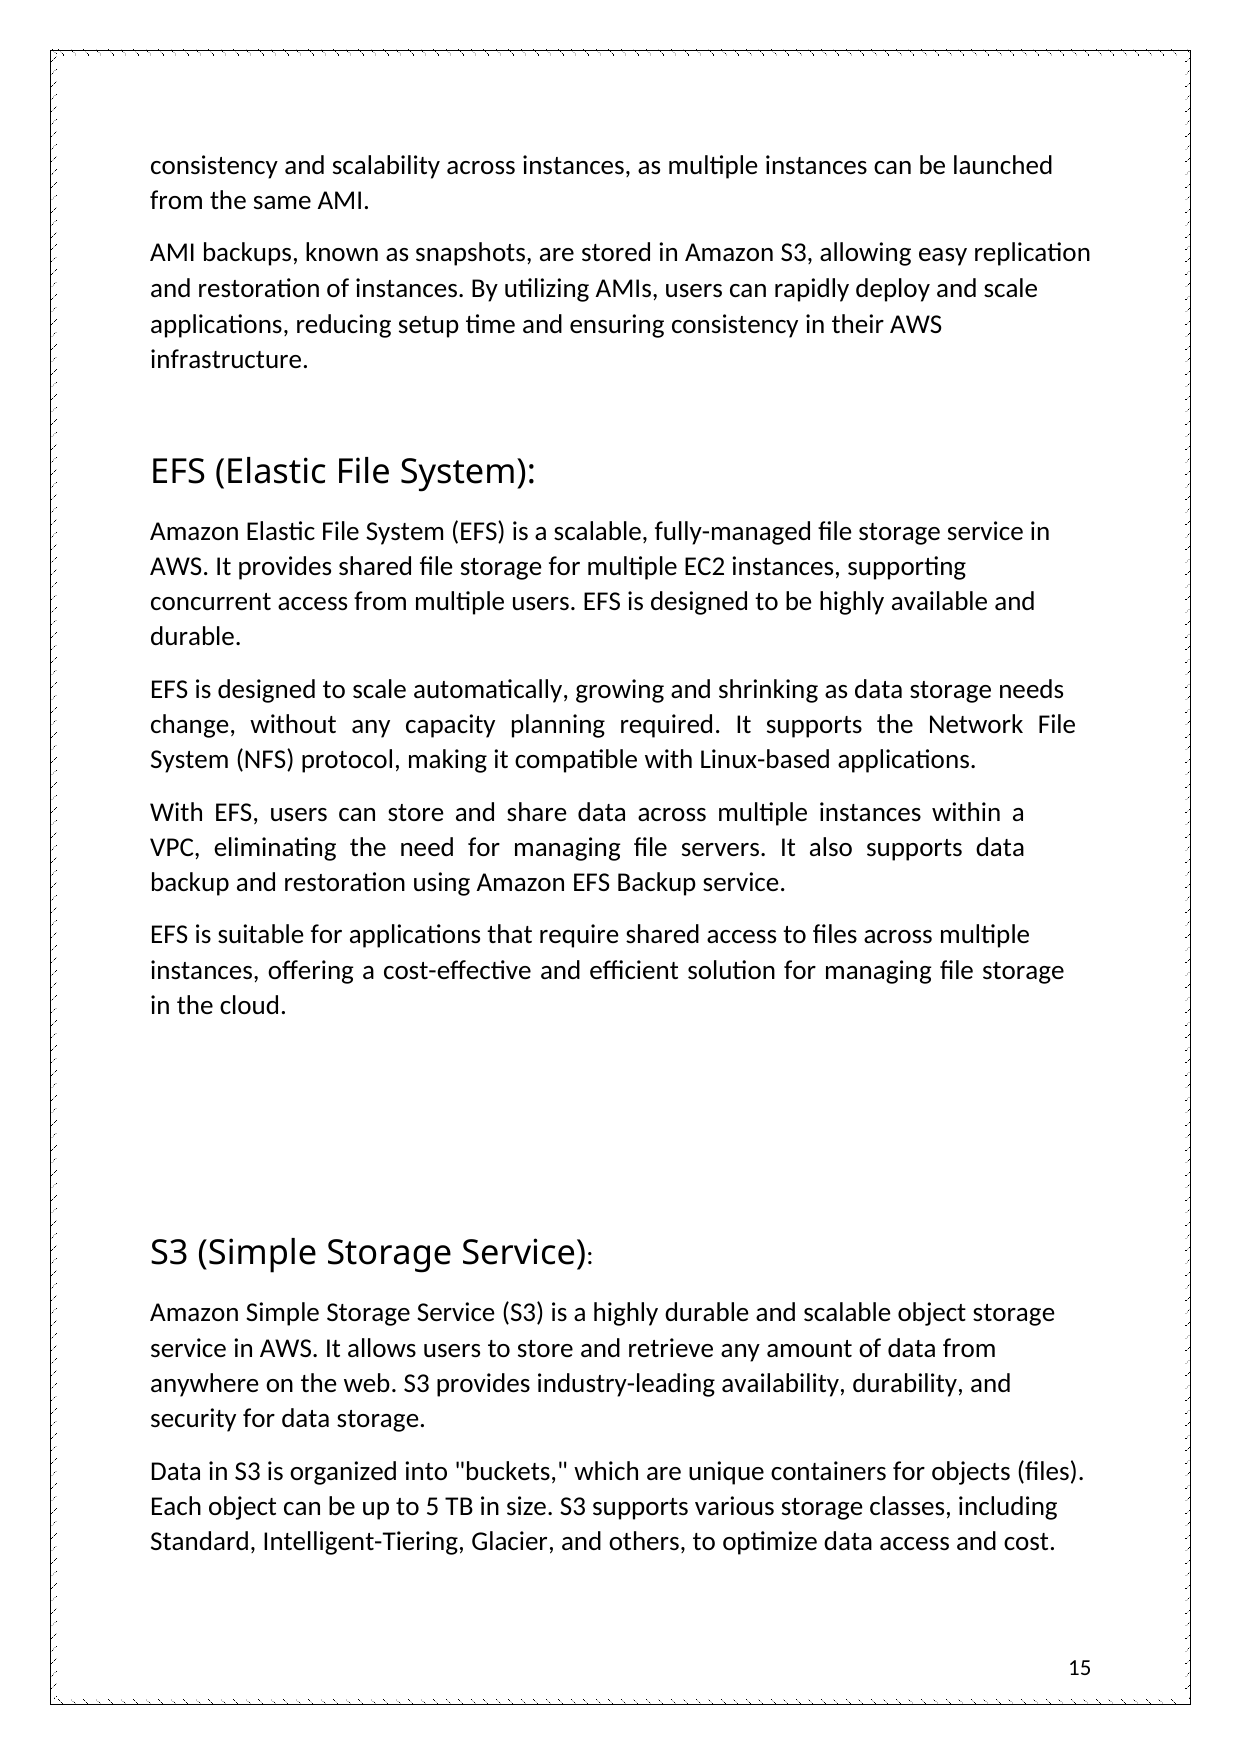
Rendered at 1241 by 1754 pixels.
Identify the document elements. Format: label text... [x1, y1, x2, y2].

picture [51, 51, 1190, 1704]
text anywhere on the web. S3 provides industry-leading availability, durability, and security for data storage. [150, 1367, 1040, 1434]
text Amazon Elastic File System (EFS) is a scalable, fully-managed file storage service in AWS. It provides shared file storage for multiple EC2 instances, supporting concurrent access from multiple users. EFS is designed to be highly available and durable. [150, 514, 1091, 652]
text EFS is suitable for applications that require shared access to files across multiple [150, 917, 1165, 950]
text infrastructure. [150, 342, 1165, 375]
text AMI backups, known as snapshots, are stored in Amazon S3, allowing easy replication and restoration of instances. By utilizing AMIs, users can rapidly deploy and scale applications, reducing setup time and ensuring consistency in their AWS [150, 236, 1109, 340]
text Data in S3 is organized into "buckets," which are unique containers for objects (files). Each object can be up to 5 TB in size. S3 supports various storage classes, including Standard, Intelligent-Tiering, Glacier, and others, to optimize data access and cost. [150, 1454, 1109, 1557]
text consistency and scalability across instances, as multiple instances can be launched from the same AMI. [150, 148, 1066, 216]
text Amazon Simple Storage Service (S3) is a highly durable and scalable object storage service in AWS. It allows users to store and retrieve any amount of data from [150, 1295, 1109, 1364]
subtitle S3 (Simple Storage Service): [150, 1228, 1165, 1274]
text With EFS, users can store and share data across multiple instances within a VPC, eliminating the need for managing file servers. It also supports data backup and restoration using Amazon EFS Backup service. [150, 795, 1025, 898]
text EFS is designed to scale automatically, growing and shrinking as data storage needs [150, 672, 1165, 705]
text 15 [87, 1653, 1091, 1681]
text change, without any capacity planning required. It supports the Network File System (NFS) protocol, making it compatible with Linux-based applications. [150, 708, 1076, 776]
subtitle EFS (Elastic File System): [150, 447, 1165, 493]
text instances, offering a cost-effective and efficient solution for managing file storage in the cloud. [150, 953, 1065, 1021]
